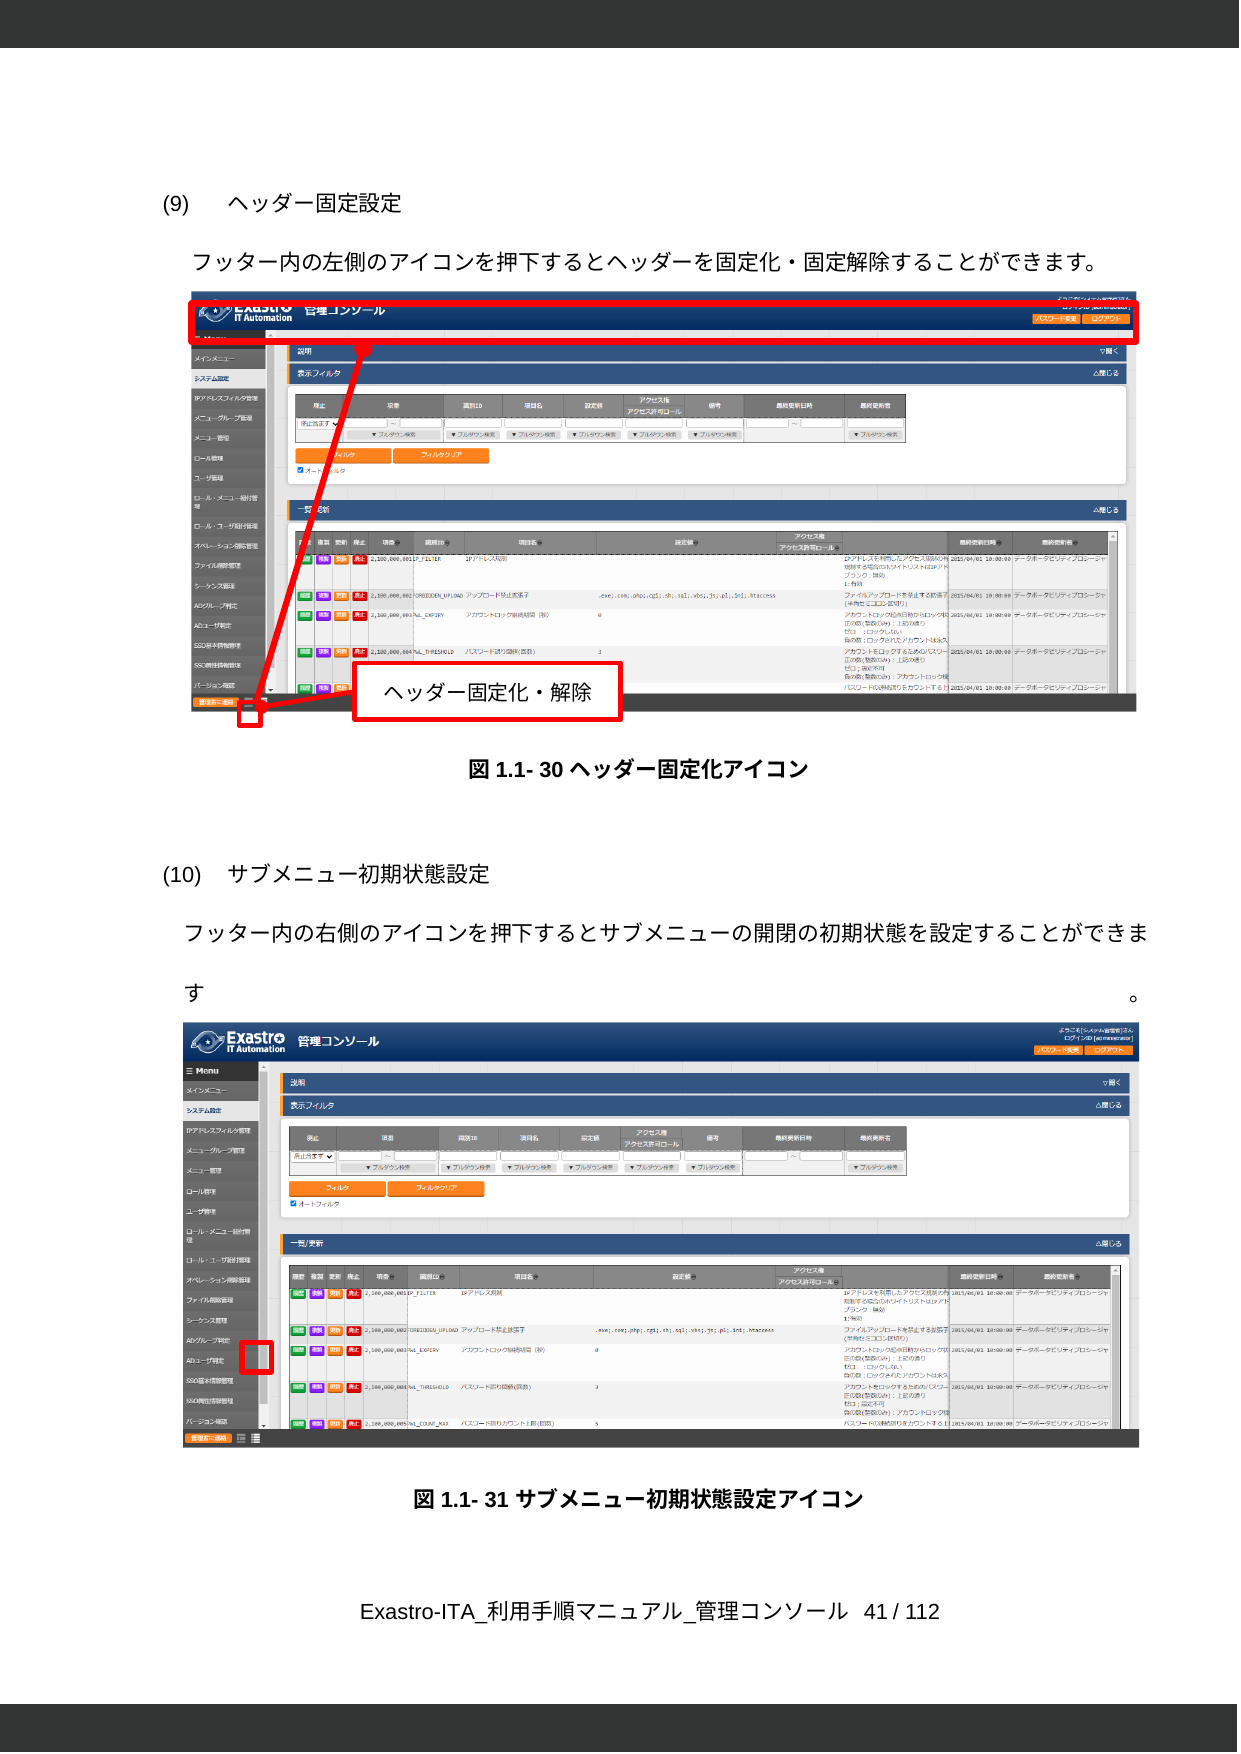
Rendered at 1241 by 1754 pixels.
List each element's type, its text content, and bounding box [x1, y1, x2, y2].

picture [267, 695, 352, 713]
picture [261, 345, 1137, 713]
picture [191, 290, 1137, 300]
picture [195, 307, 1133, 338]
subtitle ヘッダー固定設定 [162, 172, 1152, 231]
text 図 1.1- 31 サブメニュー初期状態設定アイコン [148, 1468, 1130, 1528]
subtitle サブメニュー初期状態設定 [162, 843, 1152, 902]
text フッター内の左側のアイコンを押下するとヘッダーを固定化・固定解除することができます。 [148, 231, 1152, 291]
picture [183, 1021, 1140, 1449]
picture [241, 704, 257, 713]
text 図 1.1- 30 ヘッダー固定化アイコン [148, 738, 1130, 797]
picture [0, 0, 1239, 48]
picture [0, 1704, 1237, 1752]
picture [191, 345, 357, 713]
